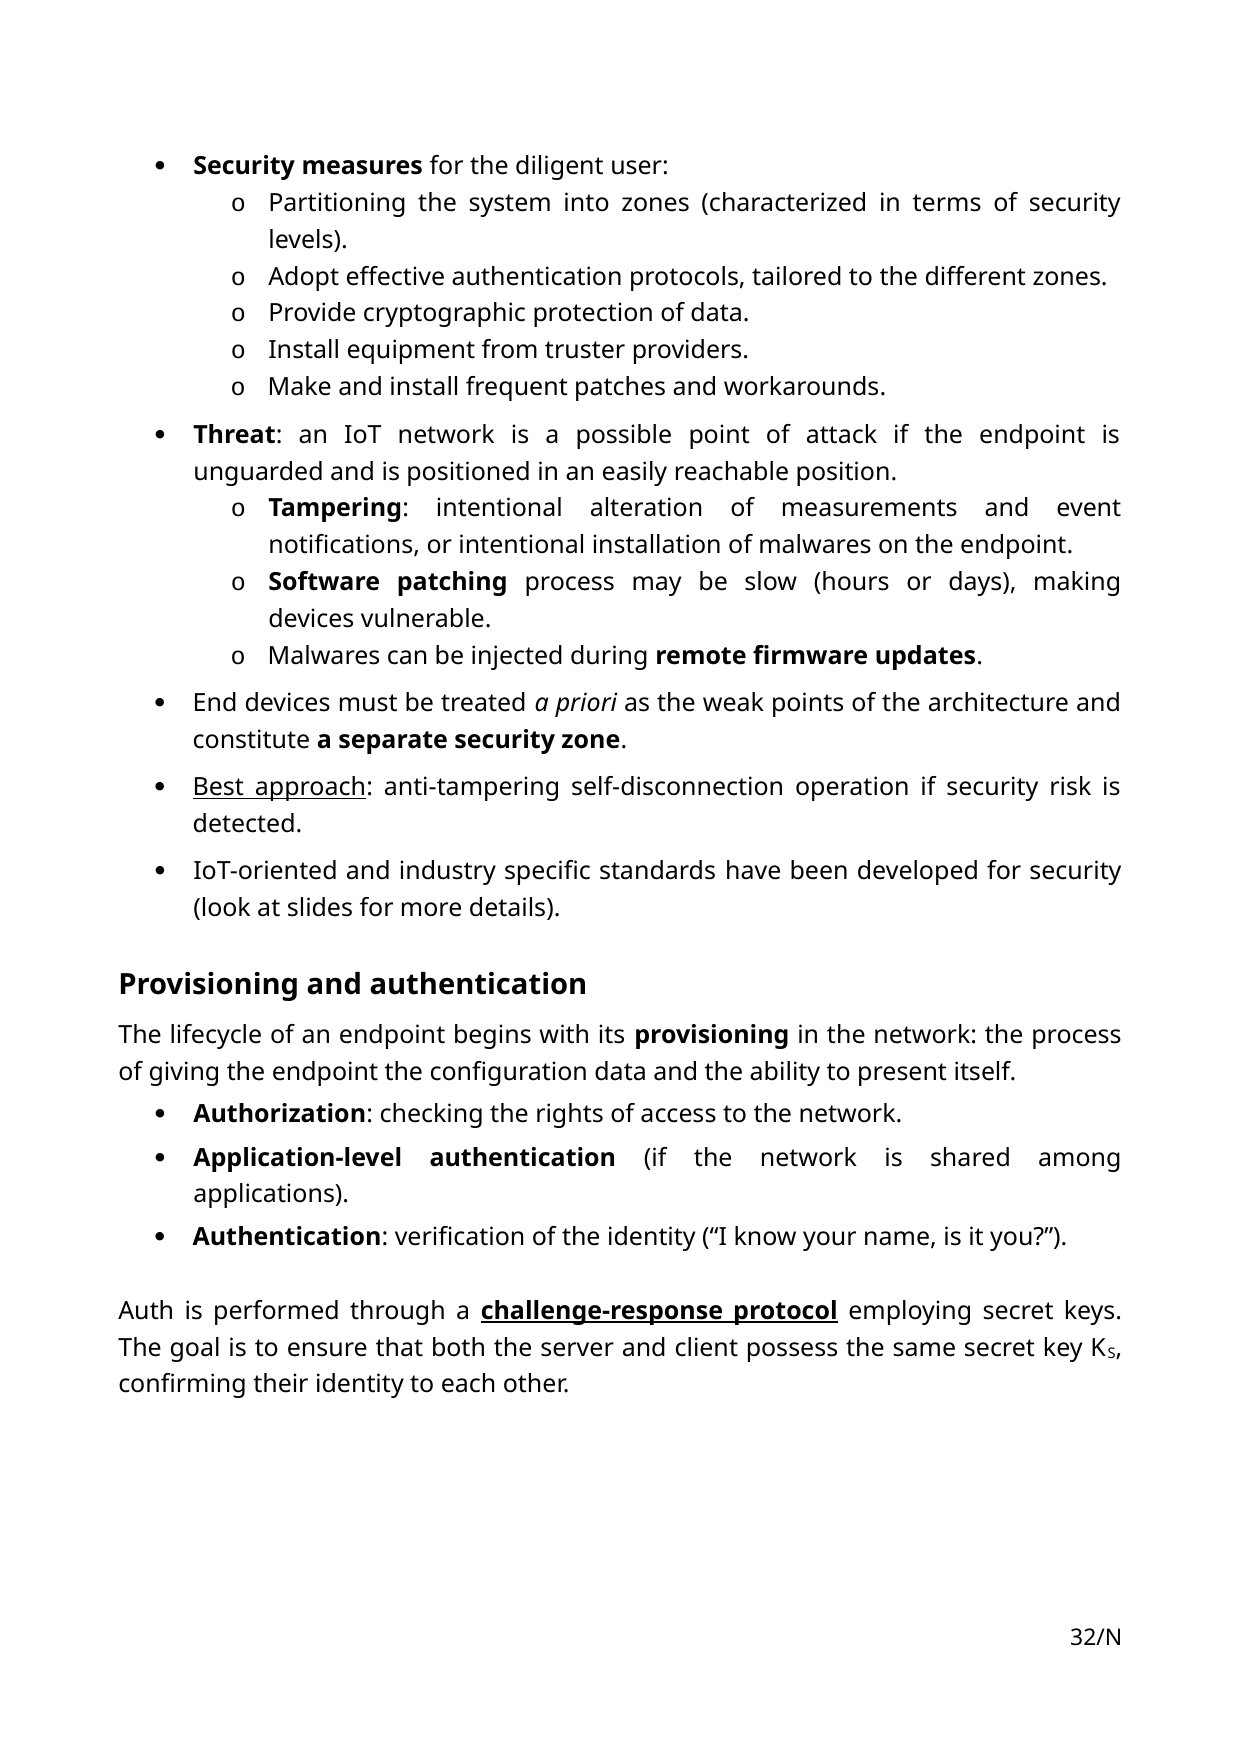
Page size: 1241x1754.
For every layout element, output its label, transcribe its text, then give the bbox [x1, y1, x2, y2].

text Auth is performed through a challenge-response protocol employing secret keys. The goal is to ensure that both the server and client possess the same secret key KS​, confirming their identity to each other. [118, 1292, 1122, 1400]
list Application-level authentication (if the network is shared among applications). [156, 1139, 1122, 1210]
list IoT-oriented and industry specific standards have been developed for security (look at slides for more details). [156, 853, 1122, 924]
list Threat: an IoT network is a possible point of attack if the endpoint is unguarded and is positioned in an easily reachable position. [156, 416, 1122, 487]
list Install equipment from truster providers. [231, 332, 1122, 366]
list Best approach: anti-tampering self-disconnection operation if security risk is detected. [155, 769, 1122, 840]
list Authentication: verification of the identity (“I know your name, is it you?”). [155, 1219, 1122, 1253]
list Malwares can be injected during remote firmware updates. [230, 637, 1122, 672]
list Make and install frequent patches and workarounds. [230, 369, 1122, 403]
text The lifecycle of an endpoint begins with its provisioning in the network: the process of giving the endpoint the configuration data and the ability to present itself. [118, 1016, 1122, 1087]
list Partitioning the system into zones (characterized in terms of security levels). [231, 184, 1122, 255]
list Authorization: checking the rights of access to the network. [156, 1096, 1122, 1130]
list Tampering: intentional alteration of measurements and event notifications, or intentional installation of malwares on the endpoint. [231, 490, 1122, 561]
list Adopt effective authentication protocols, tailored to the different zones. [231, 258, 1122, 292]
text Provisioning and authentication [118, 963, 1122, 1003]
list Security measures for the diligent user: [156, 148, 1122, 182]
list Provide cryptographic protection of data. [231, 295, 1122, 329]
list End devices must be treated a priori as the weak points of the architecture and constitute a separate security zone. [155, 685, 1122, 756]
list Software patching process may be slow (hours or days), making devices vulnerable. [231, 564, 1122, 635]
